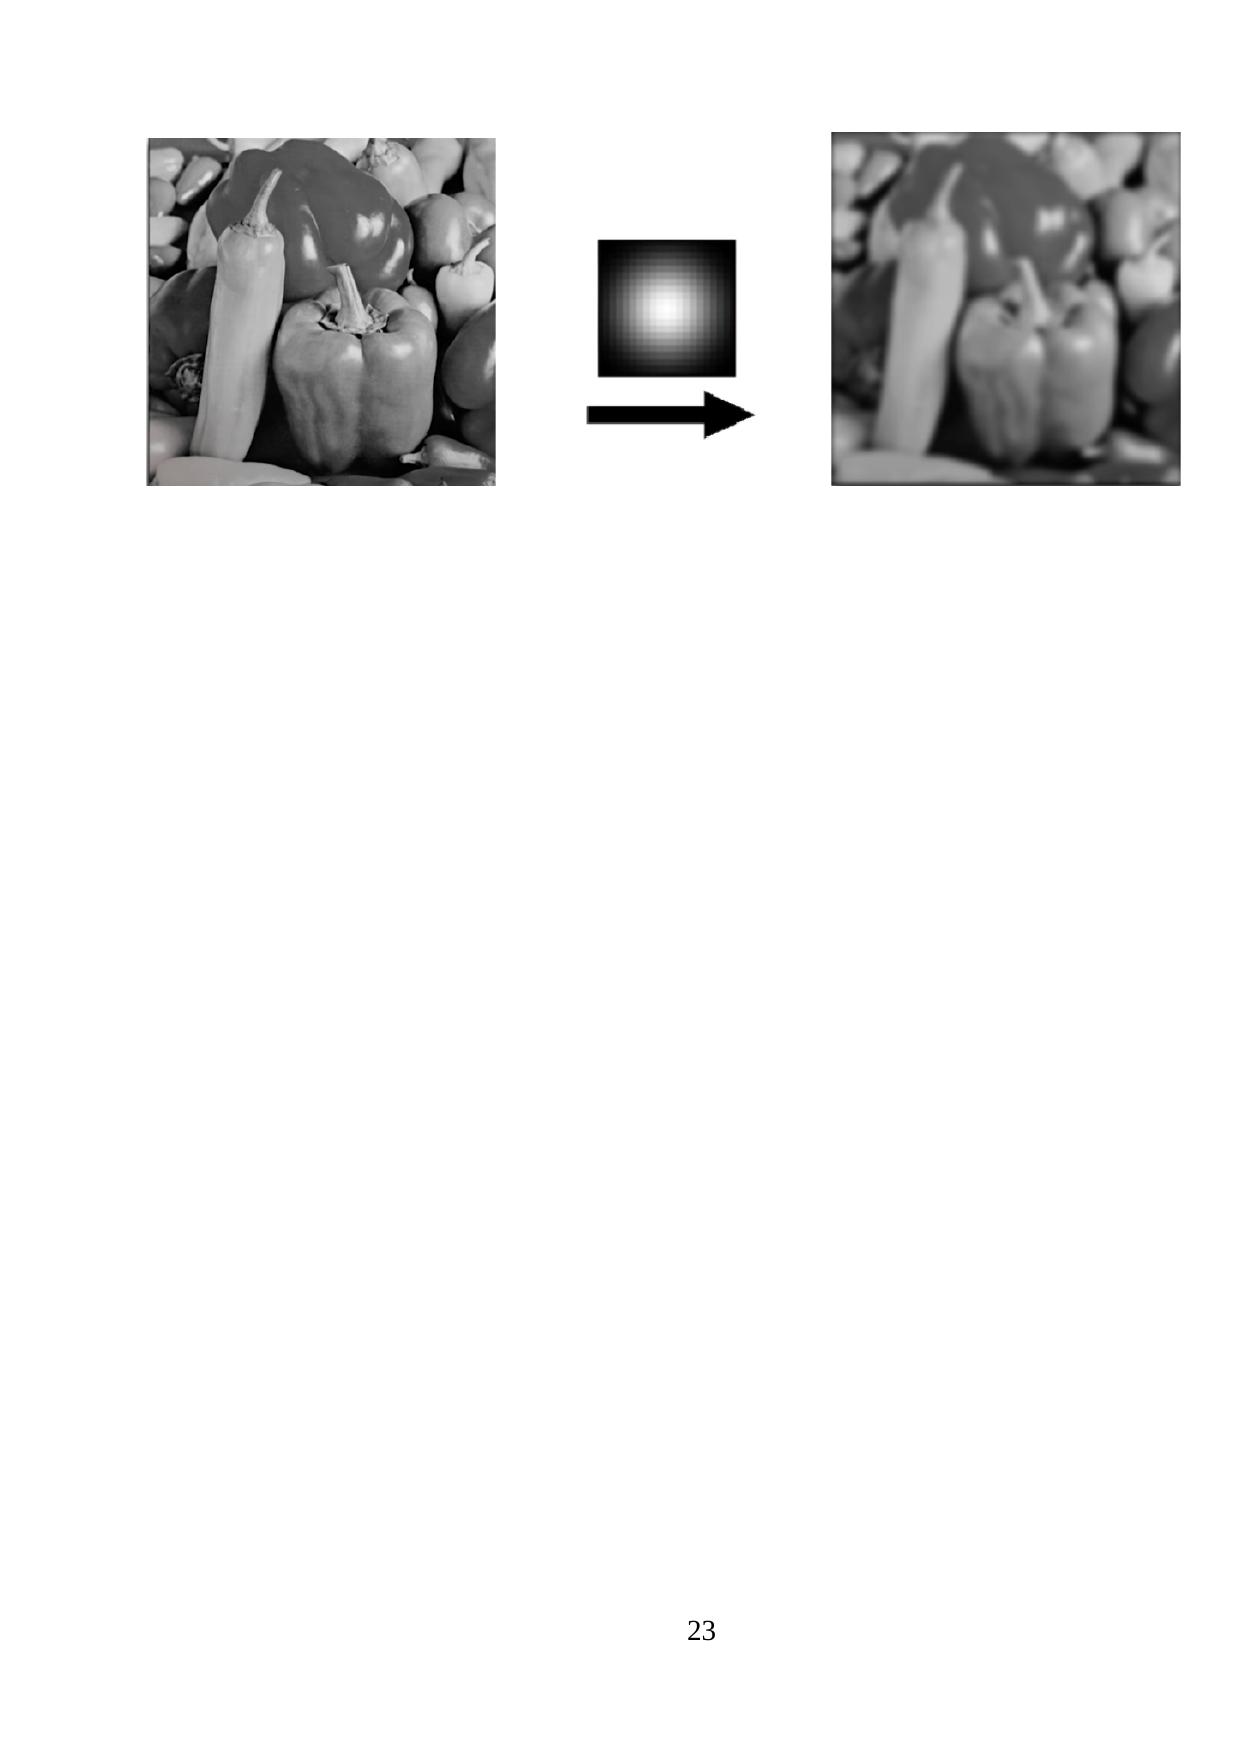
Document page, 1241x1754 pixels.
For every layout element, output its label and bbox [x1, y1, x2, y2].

picture [146, 138, 496, 486]
picture [831, 132, 1181, 486]
picture [576, 227, 757, 449]
